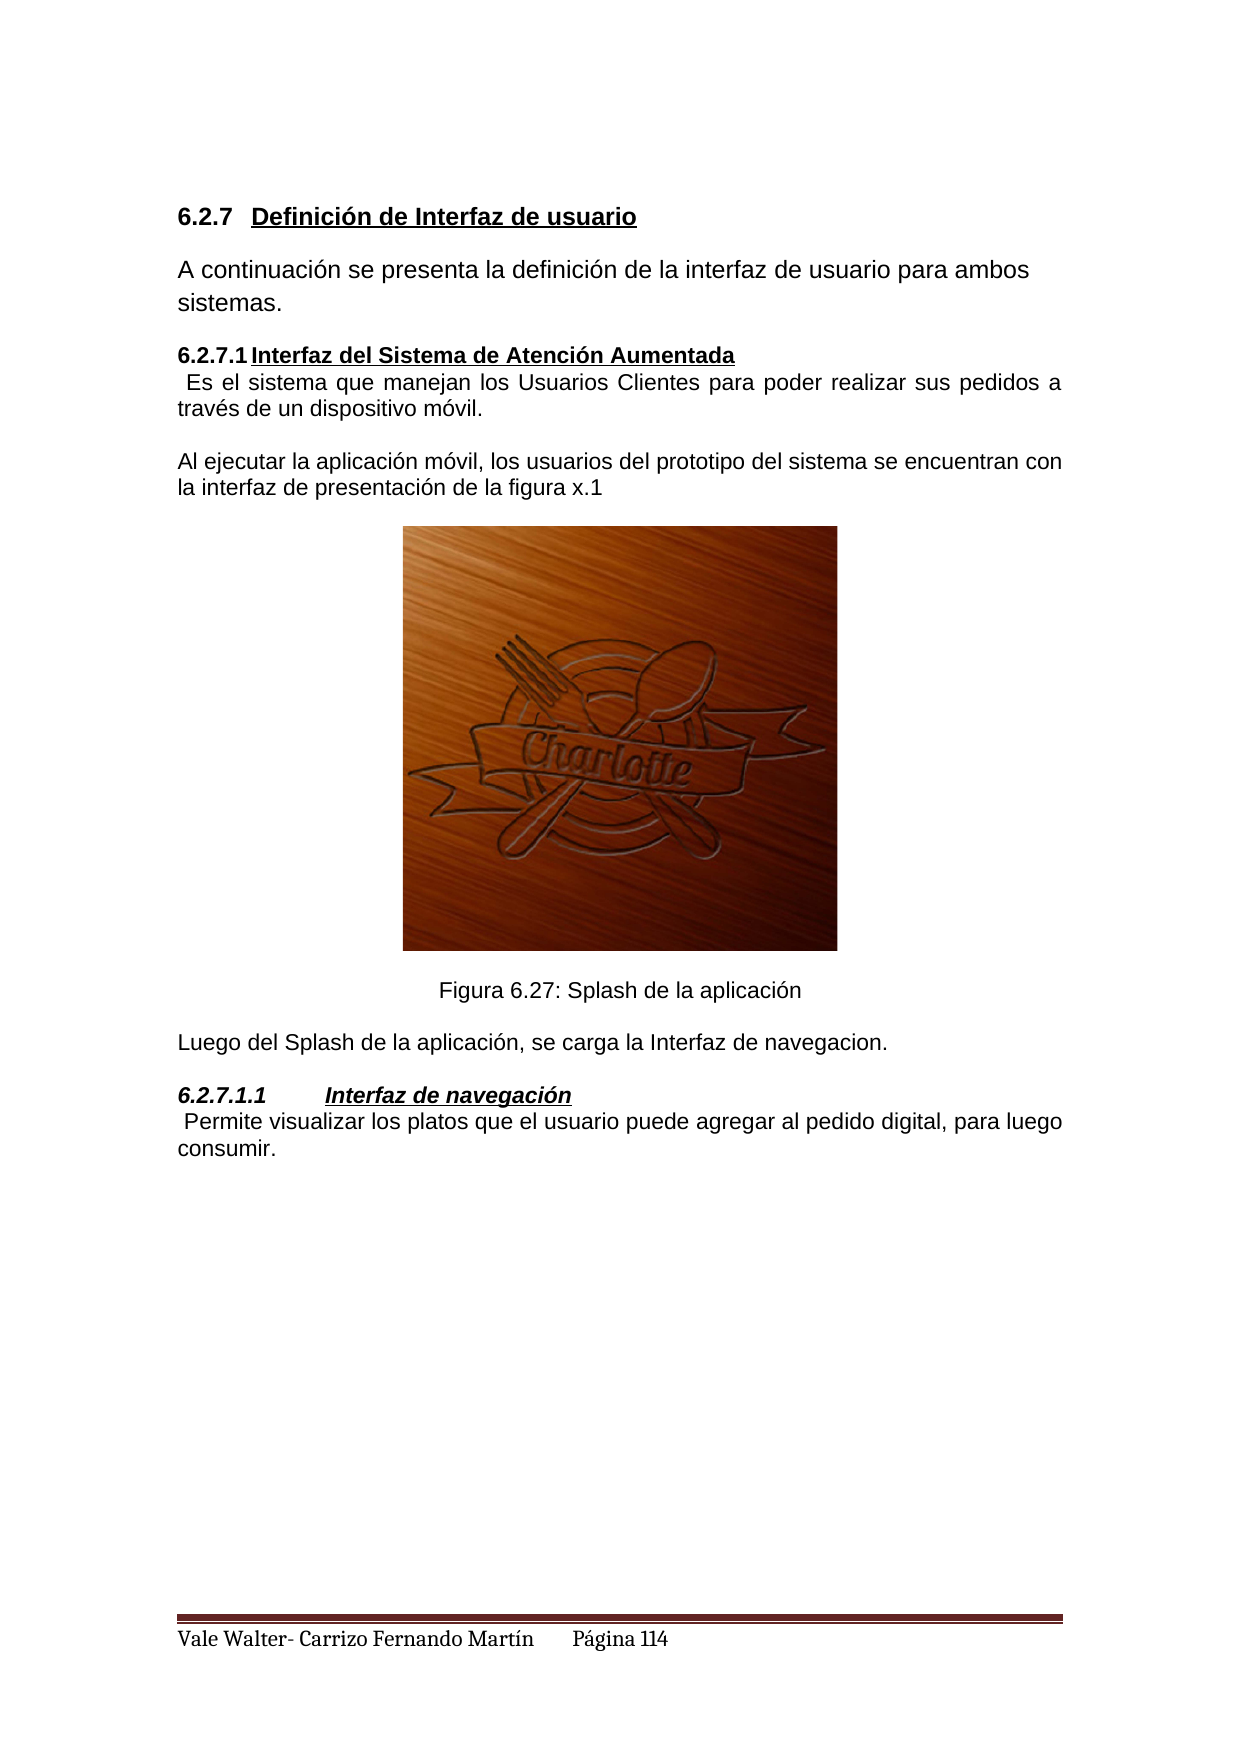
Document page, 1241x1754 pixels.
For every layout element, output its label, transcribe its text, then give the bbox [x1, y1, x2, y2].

text Es el sistema que manejan los Usuarios Clientes para poder realizar sus pedidos a través de un dispositivo móvil. [177, 368, 1063, 421]
text Figura 6.27: Splash de la aplicación [177, 977, 1063, 1003]
text Al ejecutar la aplicación móvil, los usuarios del prototipo del sistema se encuentran con la interfaz de presentación de la figura x.1 [177, 448, 1063, 500]
text Permite visualizar los platos que el usuario puede agregar al pedido digital, para luego consumir. [177, 1108, 1063, 1161]
text Luego del Splash de la aplicación, se carga la Interfaz de navegacion. [177, 1029, 1063, 1056]
picture [402, 526, 838, 951]
text A continuación se presenta la definición de la interfaz de usuario para ambos sistemas. [177, 255, 1063, 317]
list Interfaz del Sistema de Atención Aumentada [177, 342, 1063, 368]
list Interfaz de navegación [177, 1082, 1063, 1108]
list Definición de Interfaz de usuario [177, 201, 1063, 230]
